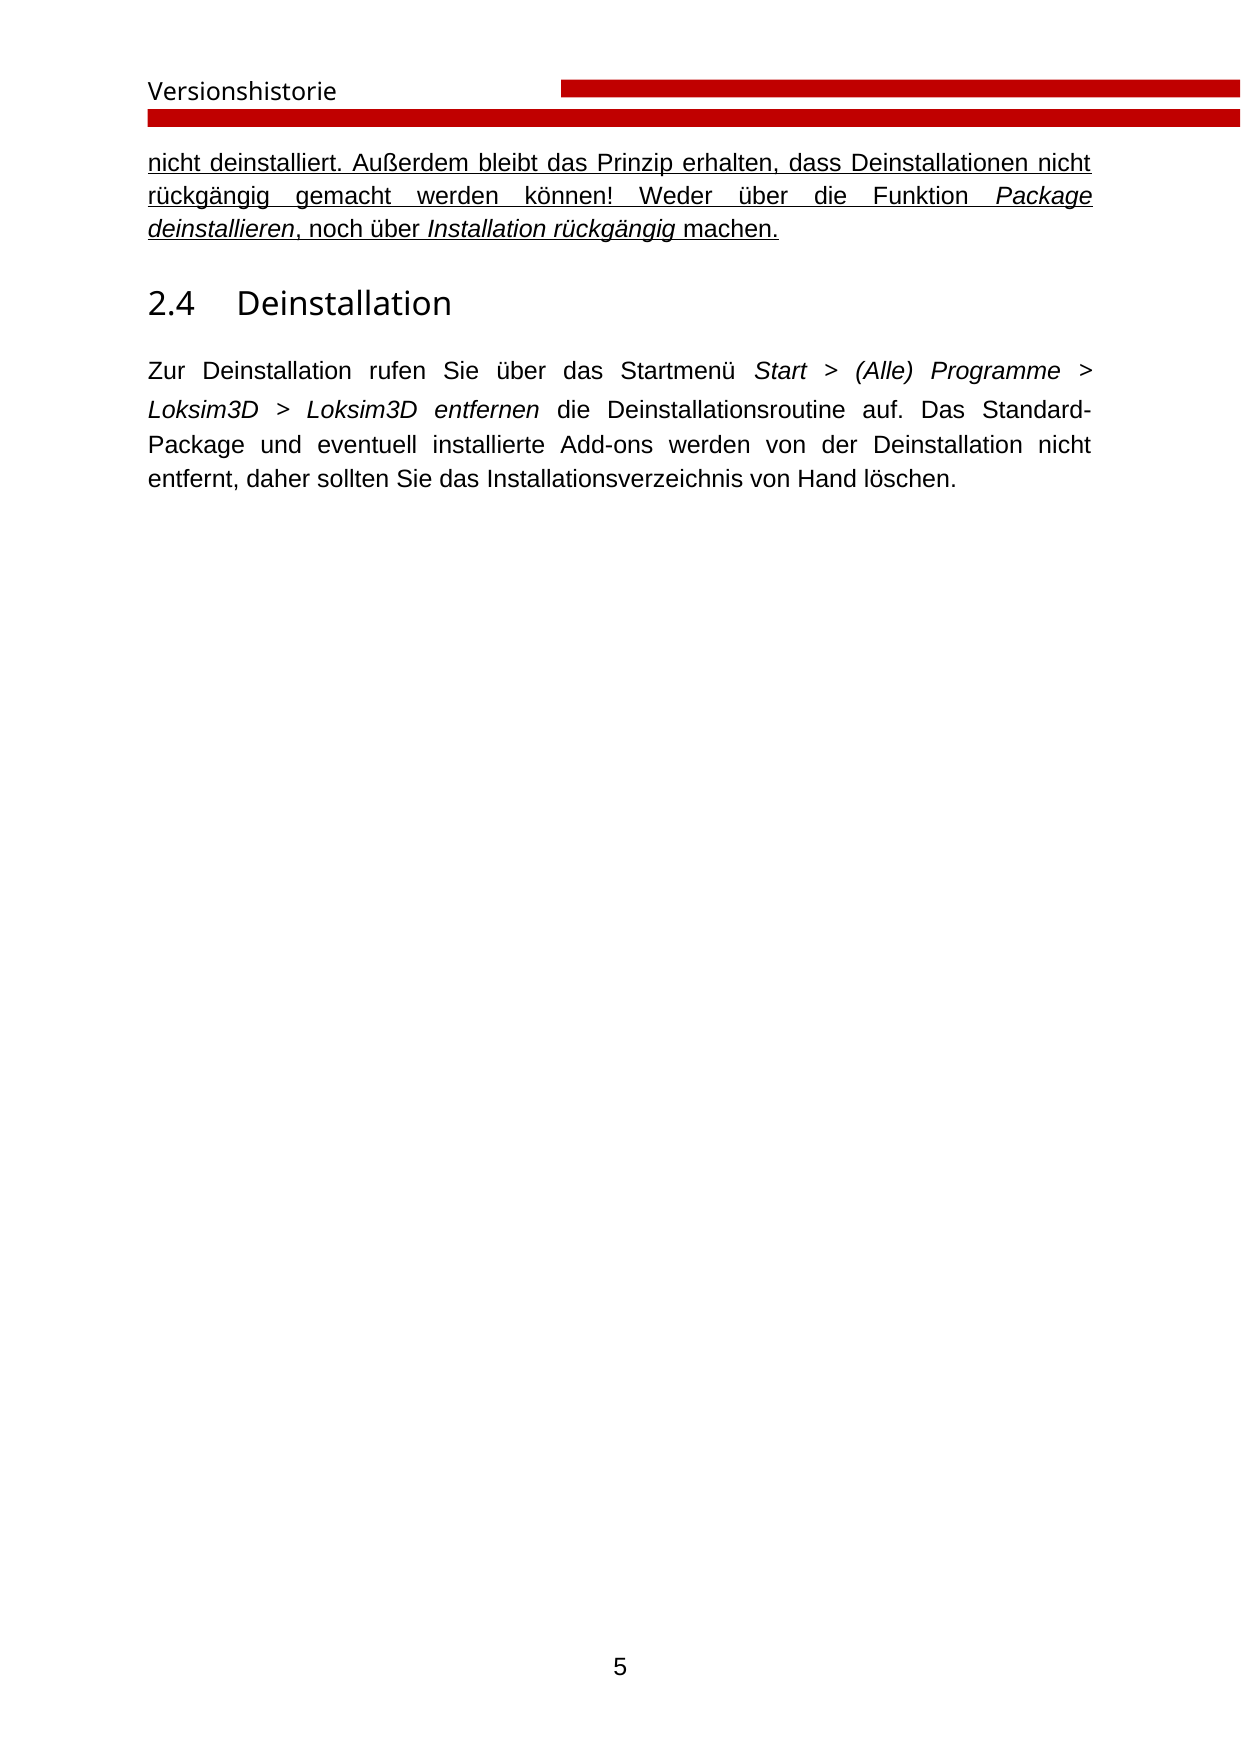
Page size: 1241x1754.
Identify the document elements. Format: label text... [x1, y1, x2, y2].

text Zur Deinstallation rufen Sie über das Startmenü Start > (Alle) Programme > Loksim3D > Loksim3D entfernen die Deinstallationsroutine auf. Das Standard-Package und eventuell installierte Add-ons werden von der Deinstallation nicht entfernt, daher sollten Sie das Installationsverzeichnis von Hand löschen. [148, 353, 1093, 492]
subtitle Deinstallation [148, 280, 1093, 325]
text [148, 148, 1093, 206]
